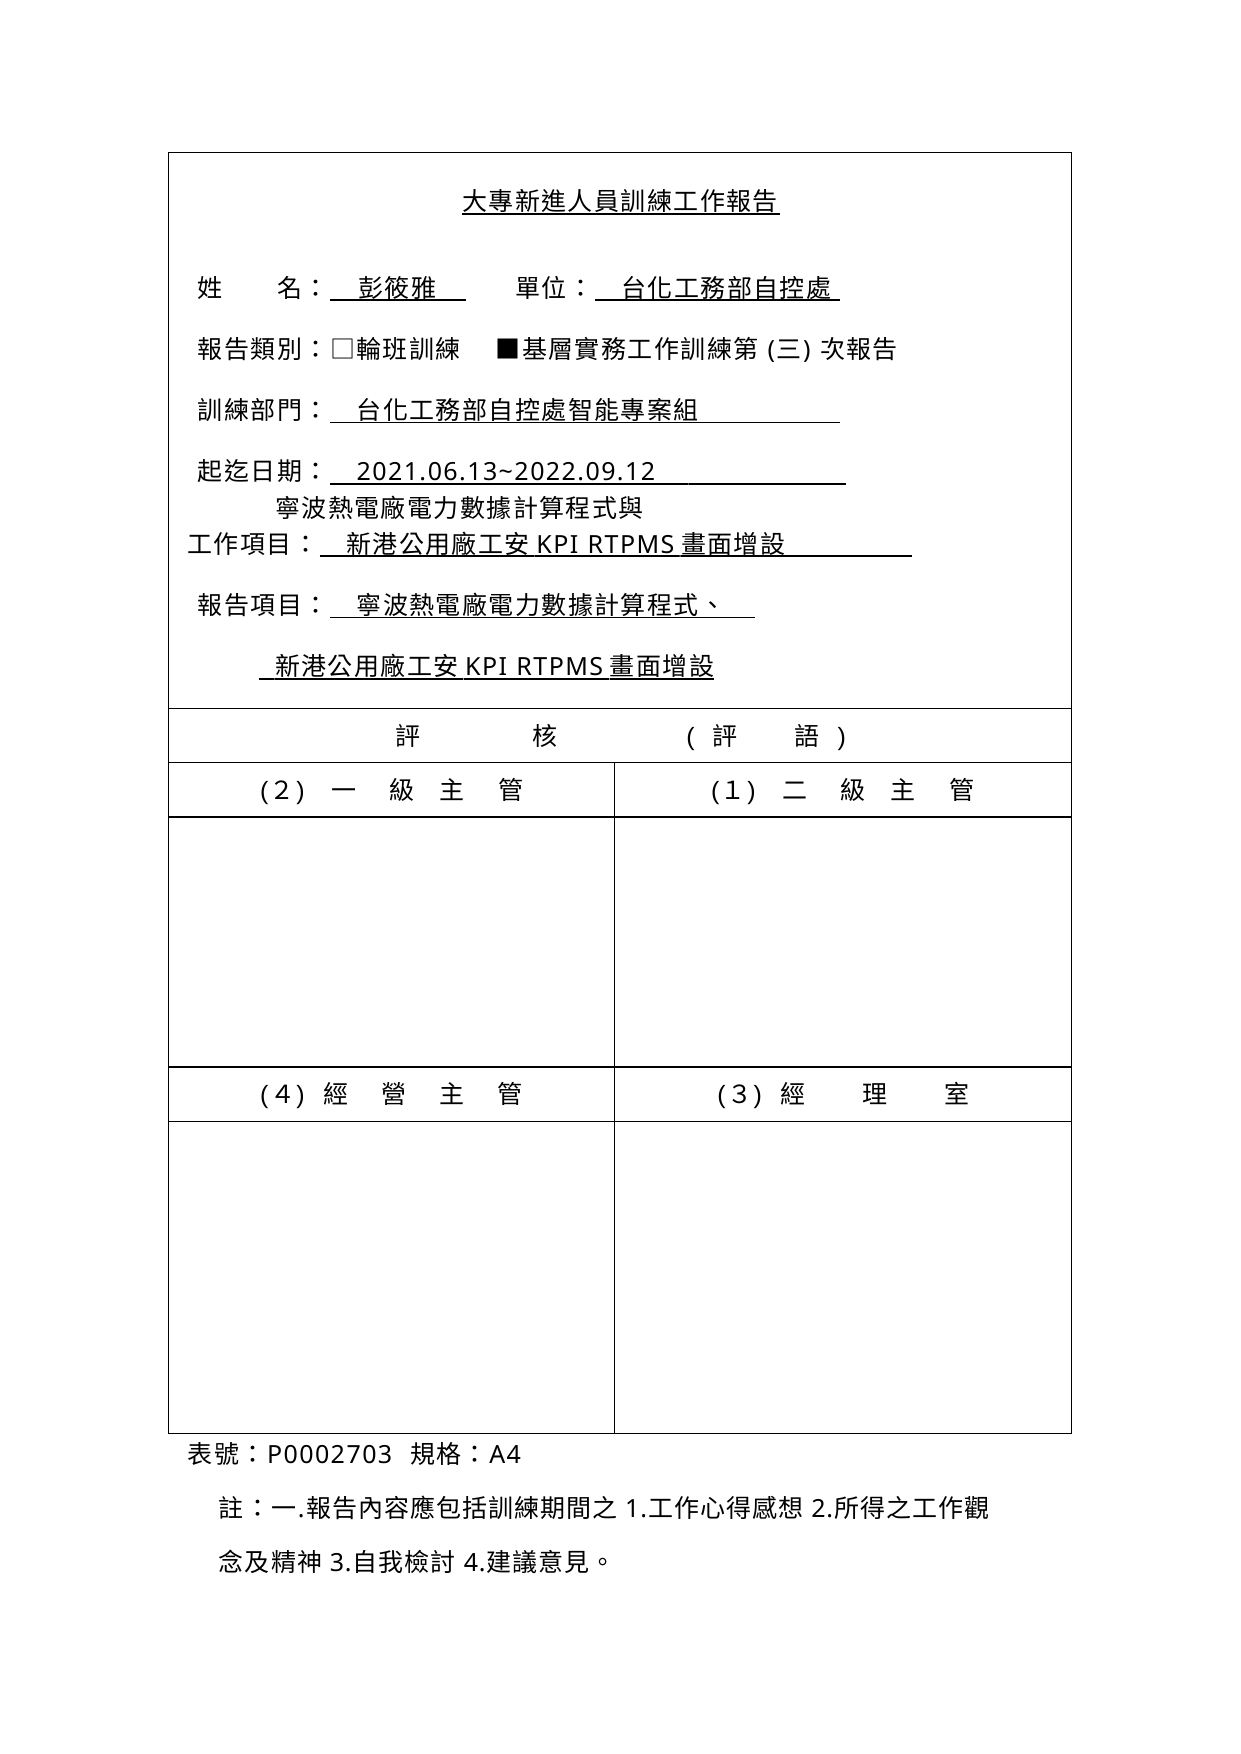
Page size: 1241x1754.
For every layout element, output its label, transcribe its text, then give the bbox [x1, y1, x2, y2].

table_cell [615, 1122, 1071, 1433]
table_header 大專新進人員訓練工作報告 姓 名： 彭筱雅 單位： 台化工務部自控處 報告類別：□輪班訓練 ■基層實務工作訓練第 (三) 次報告 訓練部門： 台化工務部自控處智能專案組 起迄日期： 2021.06.13~2022.09.12 寧波熱電廠電力數據計算程式與 工作項目： 新港公用廠工安KPI RTPMS畫面增設 報告項目： 寧波熱電廠電力數據計算程式、 新港公用廠工安KPI RTPMS畫面增設 [169, 153, 1071, 708]
table_cell 評 核 ( 評 語 ) [169, 709, 1071, 762]
table_cell (４) 經 營 主 管 [169, 1068, 614, 1121]
text 念及精神 3.自我檢討 4.建議意見。 [187, 1543, 1053, 1579]
table_cell (１) 二 級 主 管 [615, 763, 1071, 816]
text 註：一.報告內容應包括訓練期間之 1.工作心得感想 2.所得之工作觀 [187, 1488, 1053, 1525]
text 表號：P0002703 規格：A4 [187, 1434, 1053, 1470]
table_cell [169, 818, 614, 1066]
table_cell (３) 經 理 室 [615, 1068, 1071, 1121]
table_cell [615, 818, 1071, 1066]
table_cell (２) 一 級 主 管 [169, 763, 614, 816]
table_cell [169, 1122, 614, 1433]
